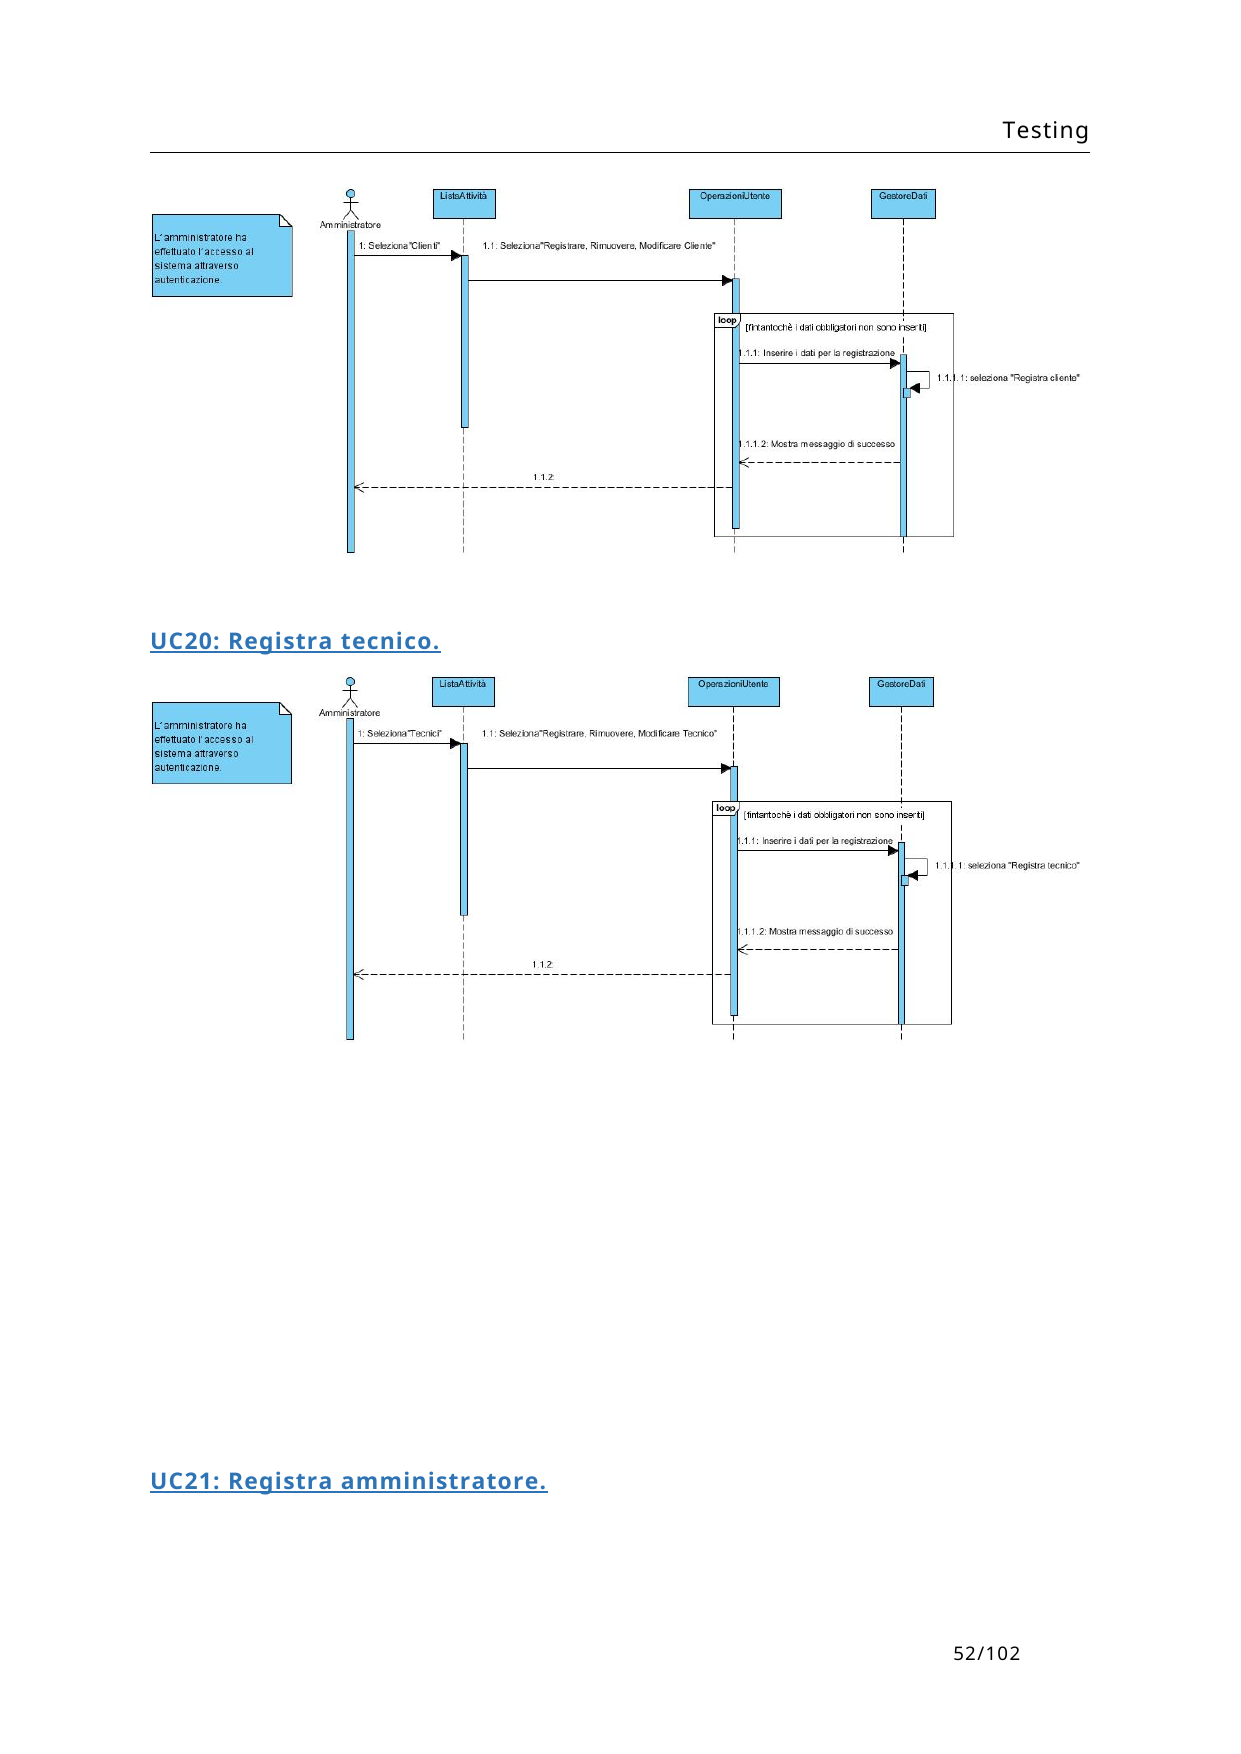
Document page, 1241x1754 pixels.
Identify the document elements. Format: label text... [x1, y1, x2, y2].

picture [150, 675, 1091, 1043]
text UC20: Registra tecnico. [150, 625, 1090, 656]
picture [150, 187, 1091, 556]
text UC21: Registra amministratore. [150, 1465, 1090, 1496]
